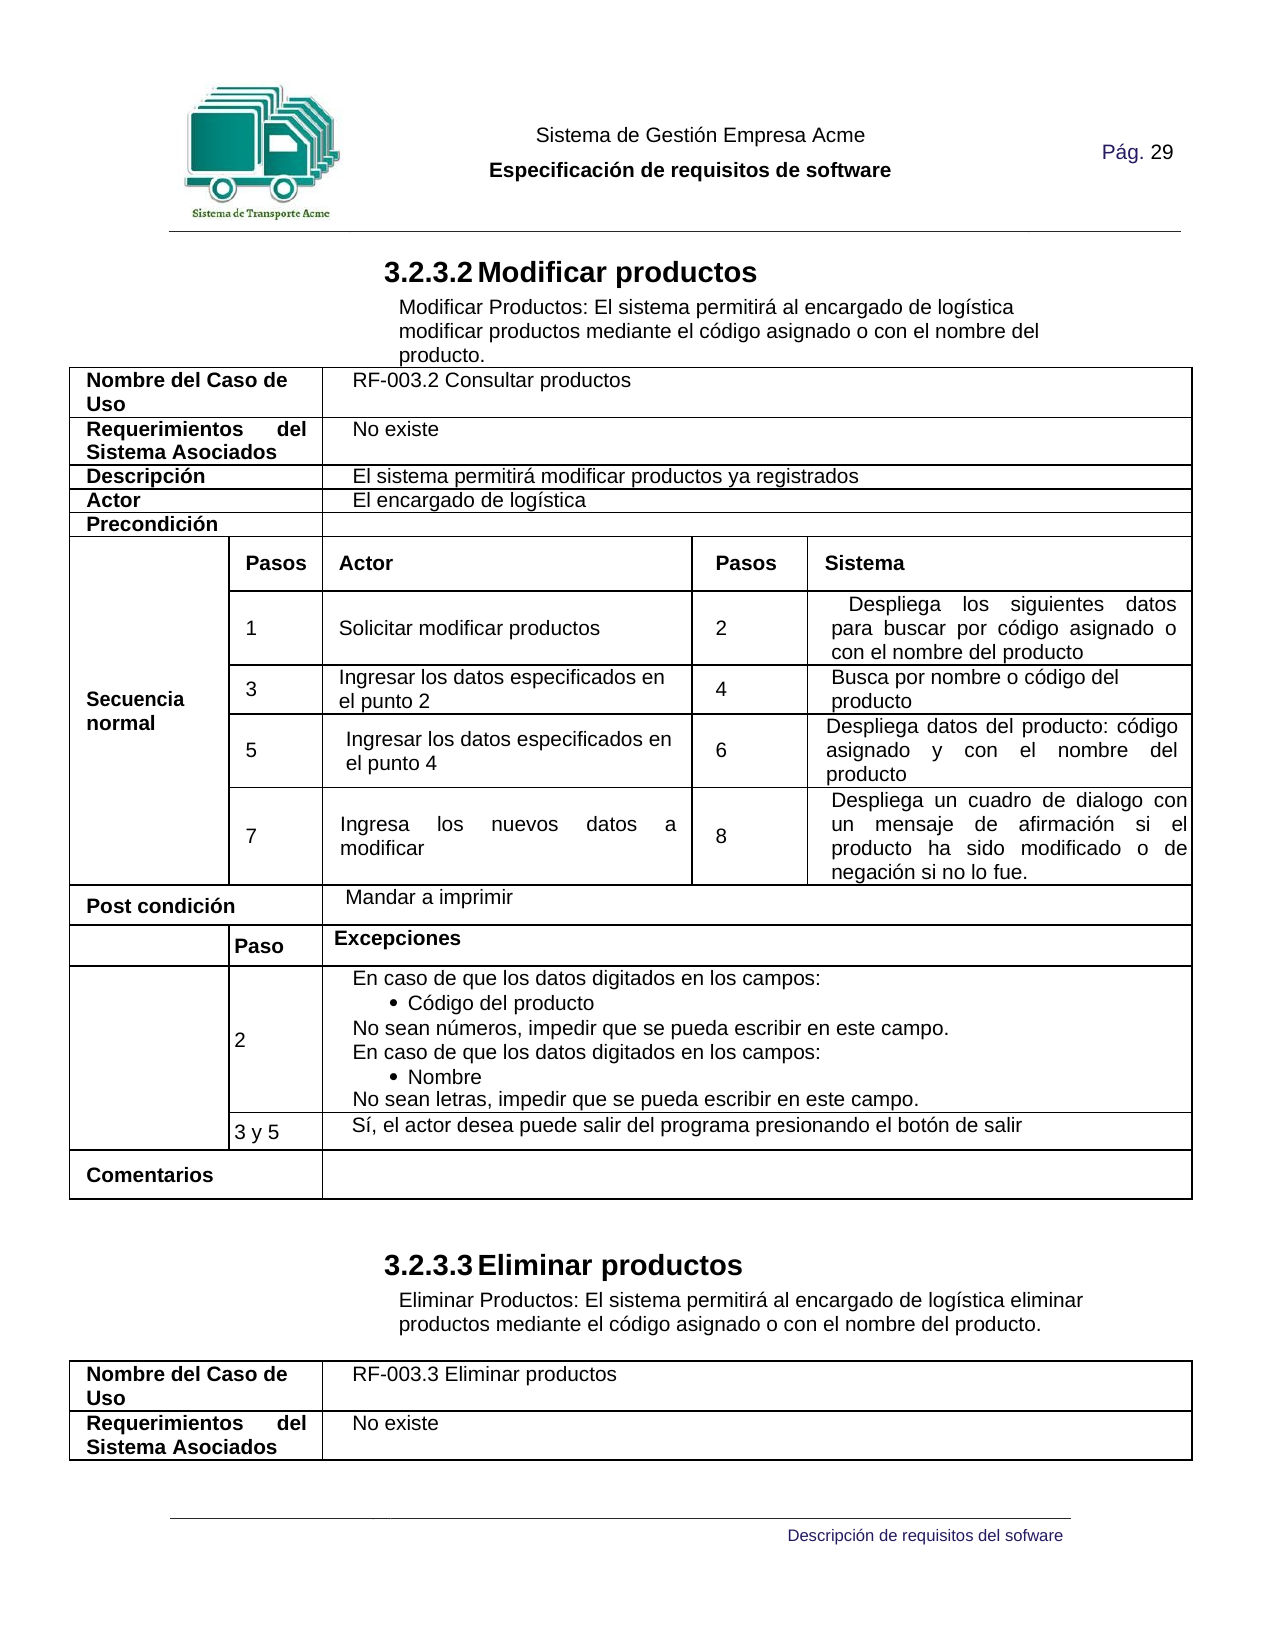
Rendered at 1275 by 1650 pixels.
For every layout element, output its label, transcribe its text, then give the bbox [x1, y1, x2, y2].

text Eliminar Productos: El sistema permitirá al encargado de logística eliminar productos mediante el código asignado o con el nombre del producto. [398, 1288, 1085, 1336]
table_cell 2 [230, 967, 322, 1112]
table_cell 7 [230, 788, 322, 884]
table_cell 4 [693, 666, 807, 713]
table_cell Mandar a imprimir [323, 886, 1191, 924]
table_cell El encargado de logística [323, 490, 1191, 512]
table_cell Post condición [70, 886, 322, 924]
table_cell Requerimientos del Sistema Asociados [70, 418, 322, 464]
table_cell Actor [323, 537, 691, 590]
table_cell Ingresar los datos especificados en el punto 4 [323, 715, 691, 787]
table_header RF-003.3 Eliminar productos [323, 1362, 1191, 1410]
table_cell Sistema [808, 537, 1191, 590]
table_cell Sí, el actor desea puede salir del programa presionando el botón de salir [323, 1113, 1191, 1149]
table_cell En caso de que los datos digitados en los campos: Código del producto No sean números, impedir que se pueda escribir en este campo. En caso de que los datos digitados en los campos: Nombre No sean letras, impedir que se pueda escribir en este campo. [323, 967, 1191, 1112]
table_cell Paso [230, 926, 322, 965]
table_cell Ingresar los datos especificados en el punto 2 [323, 666, 691, 713]
table_cell No existe [323, 1412, 1191, 1459]
table_cell 3 [230, 666, 322, 713]
table_cell 3 y 5 [230, 1113, 322, 1149]
table_cell Actor [70, 490, 322, 512]
table_cell Comentarios [70, 1151, 322, 1198]
table_cell 2 [693, 592, 807, 664]
table_cell Excepciones [323, 926, 1191, 965]
table_cell Pasos [693, 537, 807, 590]
table_cell [323, 1151, 1191, 1198]
table_cell Pasos [230, 537, 322, 590]
table_cell Busca por nombre o código del producto [808, 666, 1191, 713]
table_cell 5 [230, 715, 322, 787]
subtitle Eliminar productos [384, 1248, 1206, 1282]
table_cell 1 [230, 592, 322, 664]
table_header RF-003.2 Consultar productos [323, 368, 1191, 417]
table_header Nombre del Caso de Uso [70, 1362, 322, 1410]
table_cell No existe [323, 418, 1191, 464]
table_cell El sistema permitirá modificar productos ya registrados [323, 466, 1191, 488]
subtitle Modificar productos [384, 255, 1206, 288]
table_cell Precondición [70, 513, 322, 536]
table_cell [70, 926, 228, 965]
table_cell Despliega datos del producto: código asignado y con el nombre del producto [808, 715, 1191, 787]
picture [177, 81, 344, 221]
table_cell [70, 967, 228, 1149]
table_cell Requerimientos del Sistema Asociados [70, 1412, 322, 1459]
table_cell Solicitar modificar productos [323, 592, 691, 664]
table_header Nombre del Caso de Uso [70, 368, 322, 417]
table_cell 6 [693, 715, 807, 787]
table_cell Despliega un cuadro de dialogo con un mensaje de afirmación si el producto ha sido modificado o de negación si no lo fue. [808, 788, 1191, 884]
table_cell Secuencia normal [70, 537, 228, 884]
table_cell [323, 513, 1191, 536]
table_cell Ingresa los nuevos datos a modificar [323, 788, 691, 884]
table_cell Descripción [70, 466, 322, 488]
table_cell Despliega los siguientes datos para buscar por código asignado o con el nombre del producto [808, 592, 1191, 664]
text Modificar Productos: El sistema permitirá al encargado de logística modificar productos mediante el código asignado o con el nombre del producto. [398, 295, 1041, 367]
table_cell 8 [693, 788, 807, 884]
